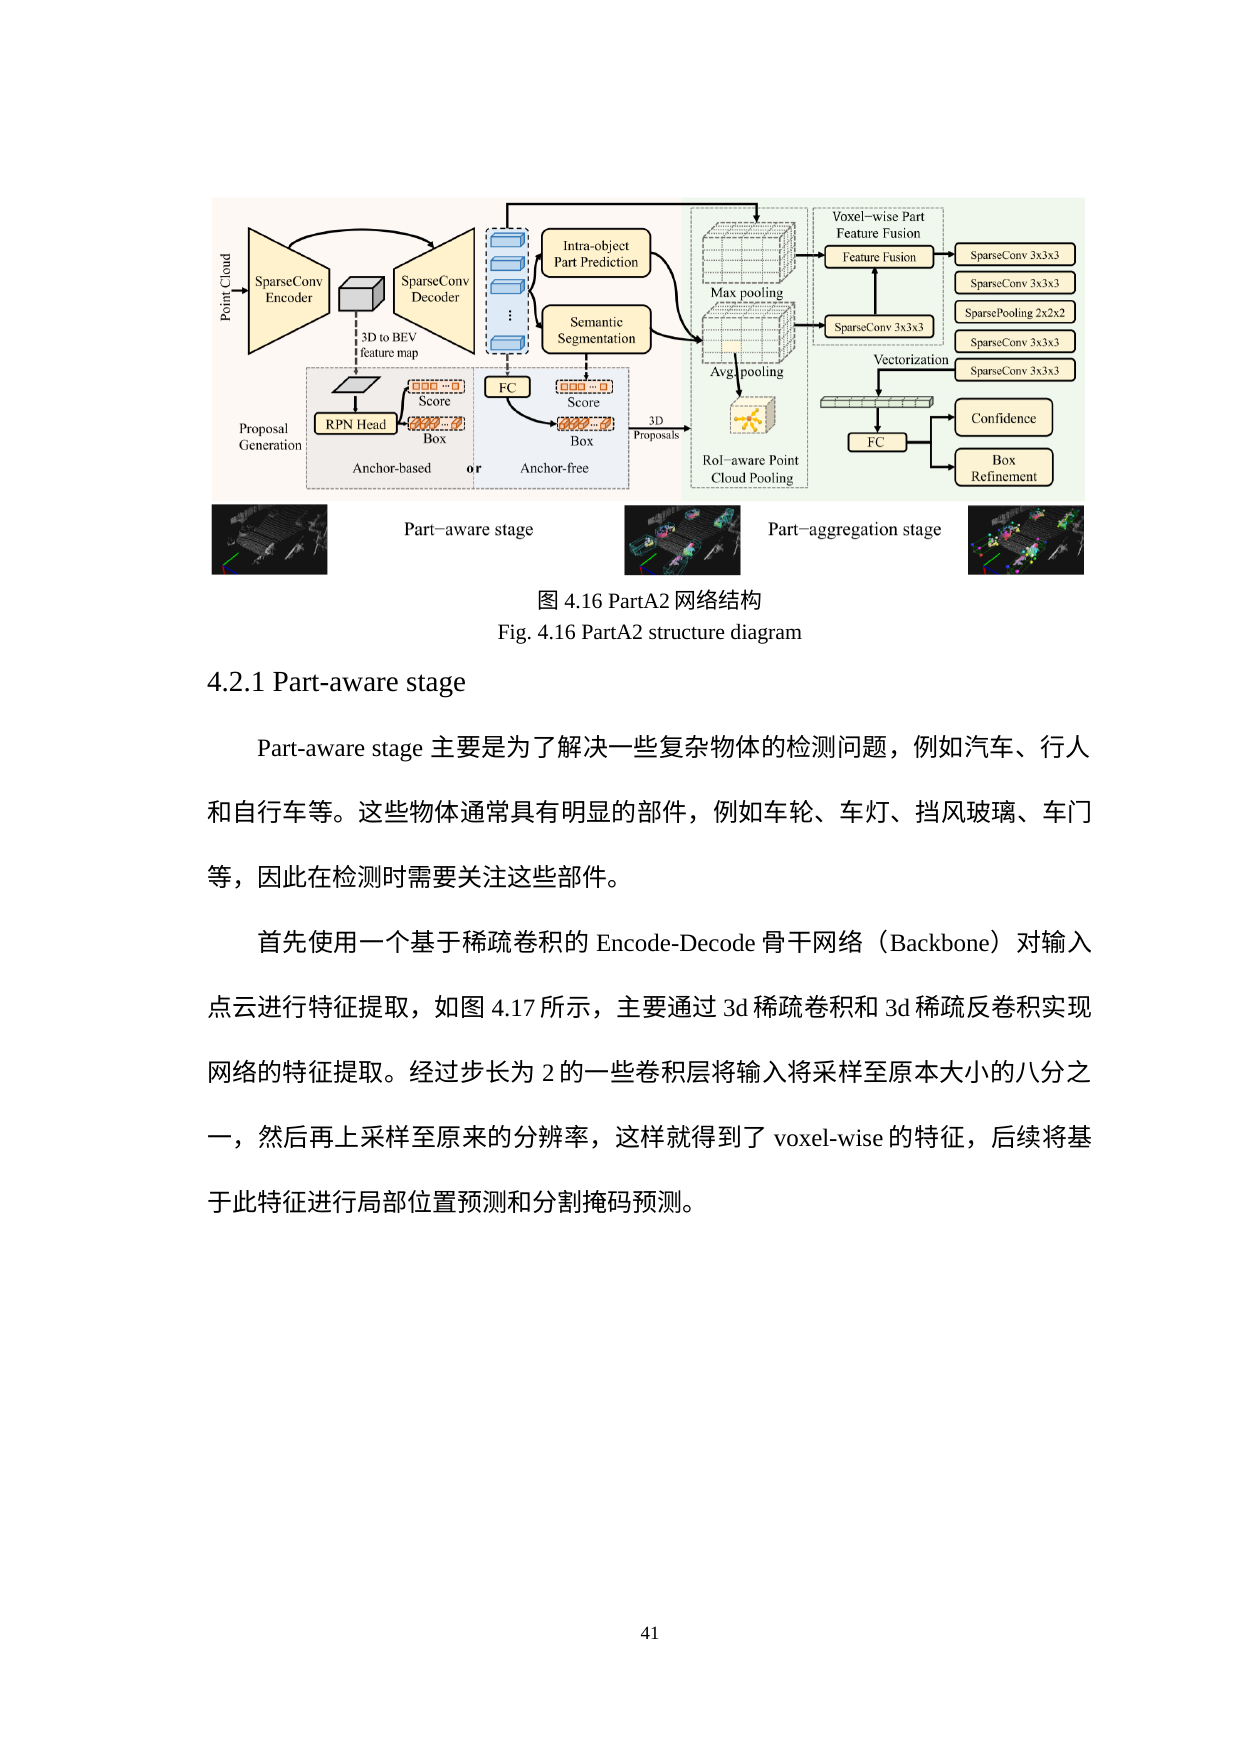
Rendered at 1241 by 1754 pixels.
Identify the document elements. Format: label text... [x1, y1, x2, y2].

subtitle Part-aware stage [207, 648, 1092, 713]
text Part-aware stage 主要是为了解决一些复杂物体的检测问题，例如汽车、行人和自行车等。这些物体通常具有明显的部件，例如车轮、车灯、挡风玻璃、车门等，因此在检测时需要关注这些部件。 [207, 713, 1092, 908]
picture [206, 192, 1093, 581]
